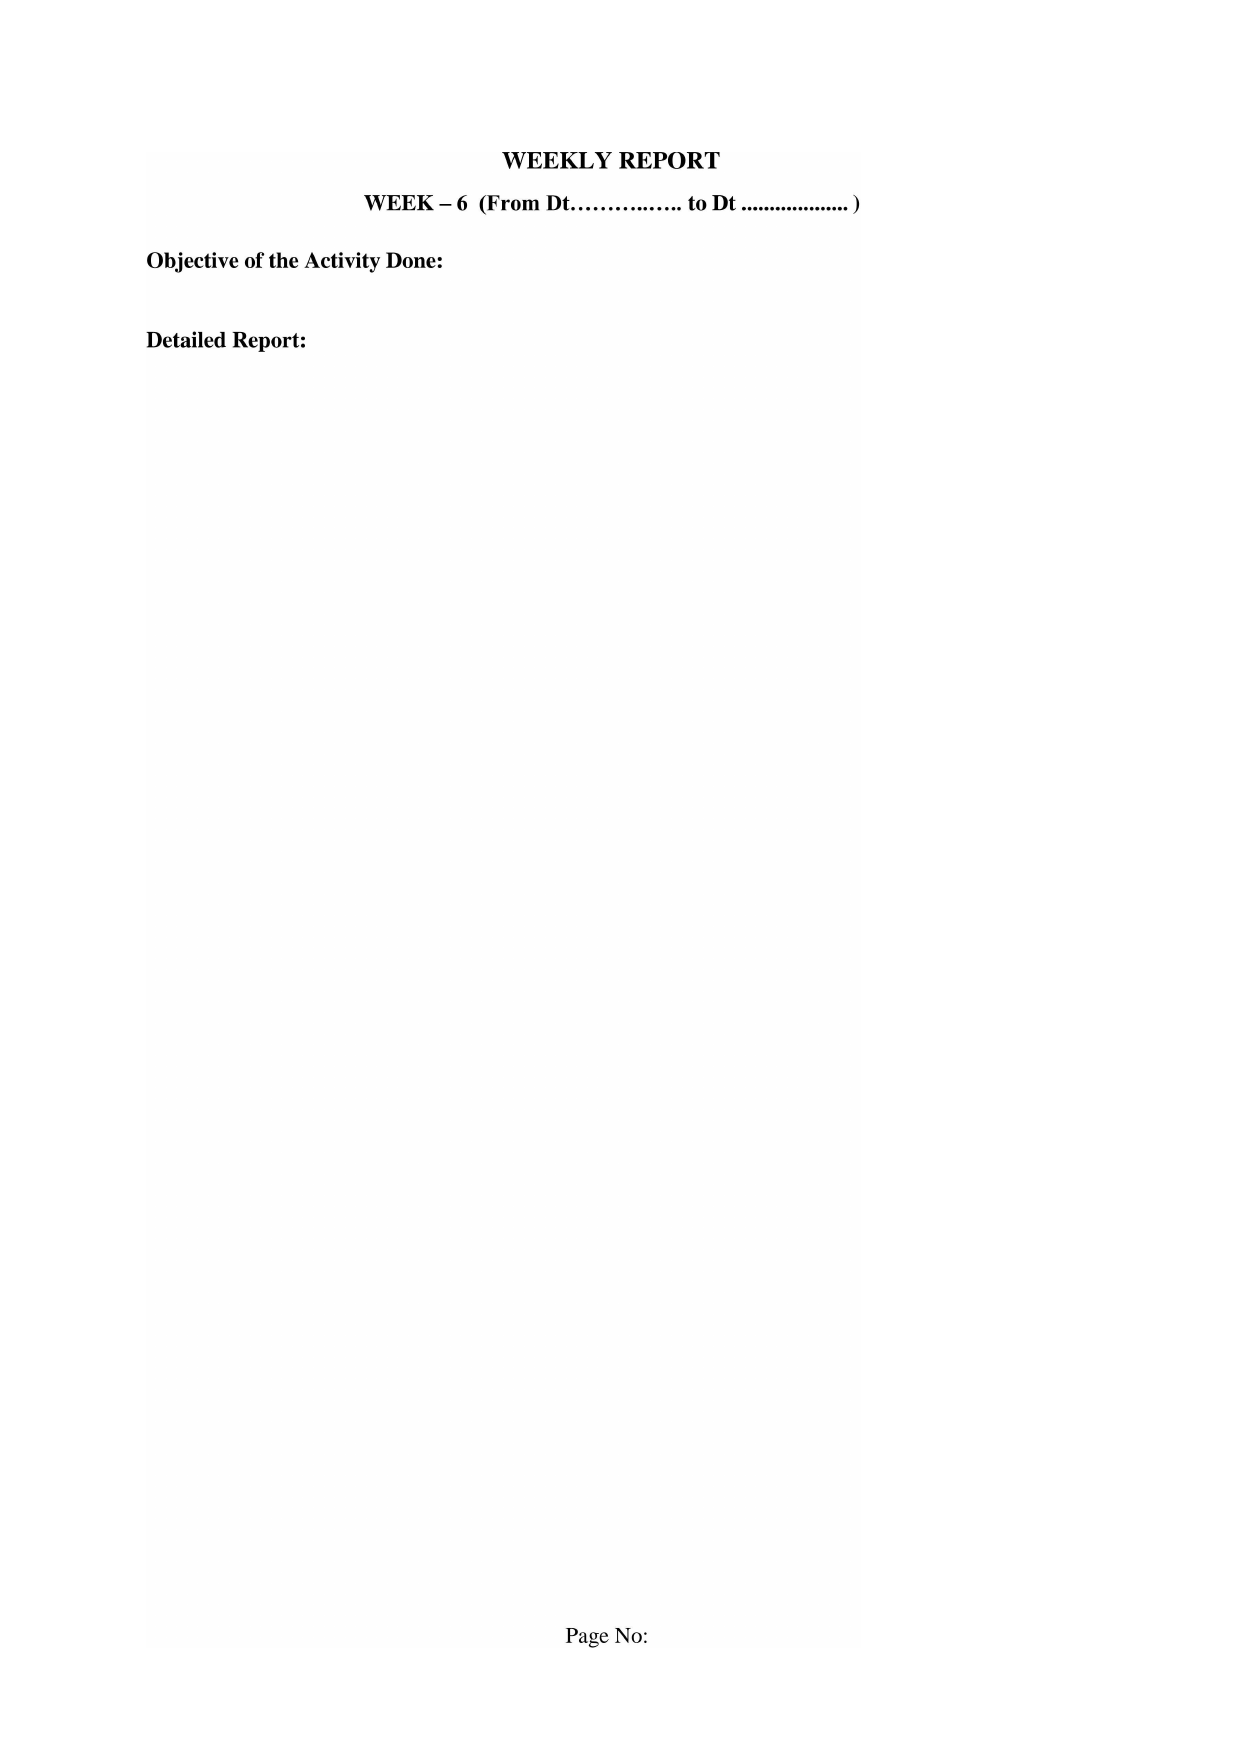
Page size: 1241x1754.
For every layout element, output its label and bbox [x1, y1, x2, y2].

picture [145, 152, 861, 1648]
